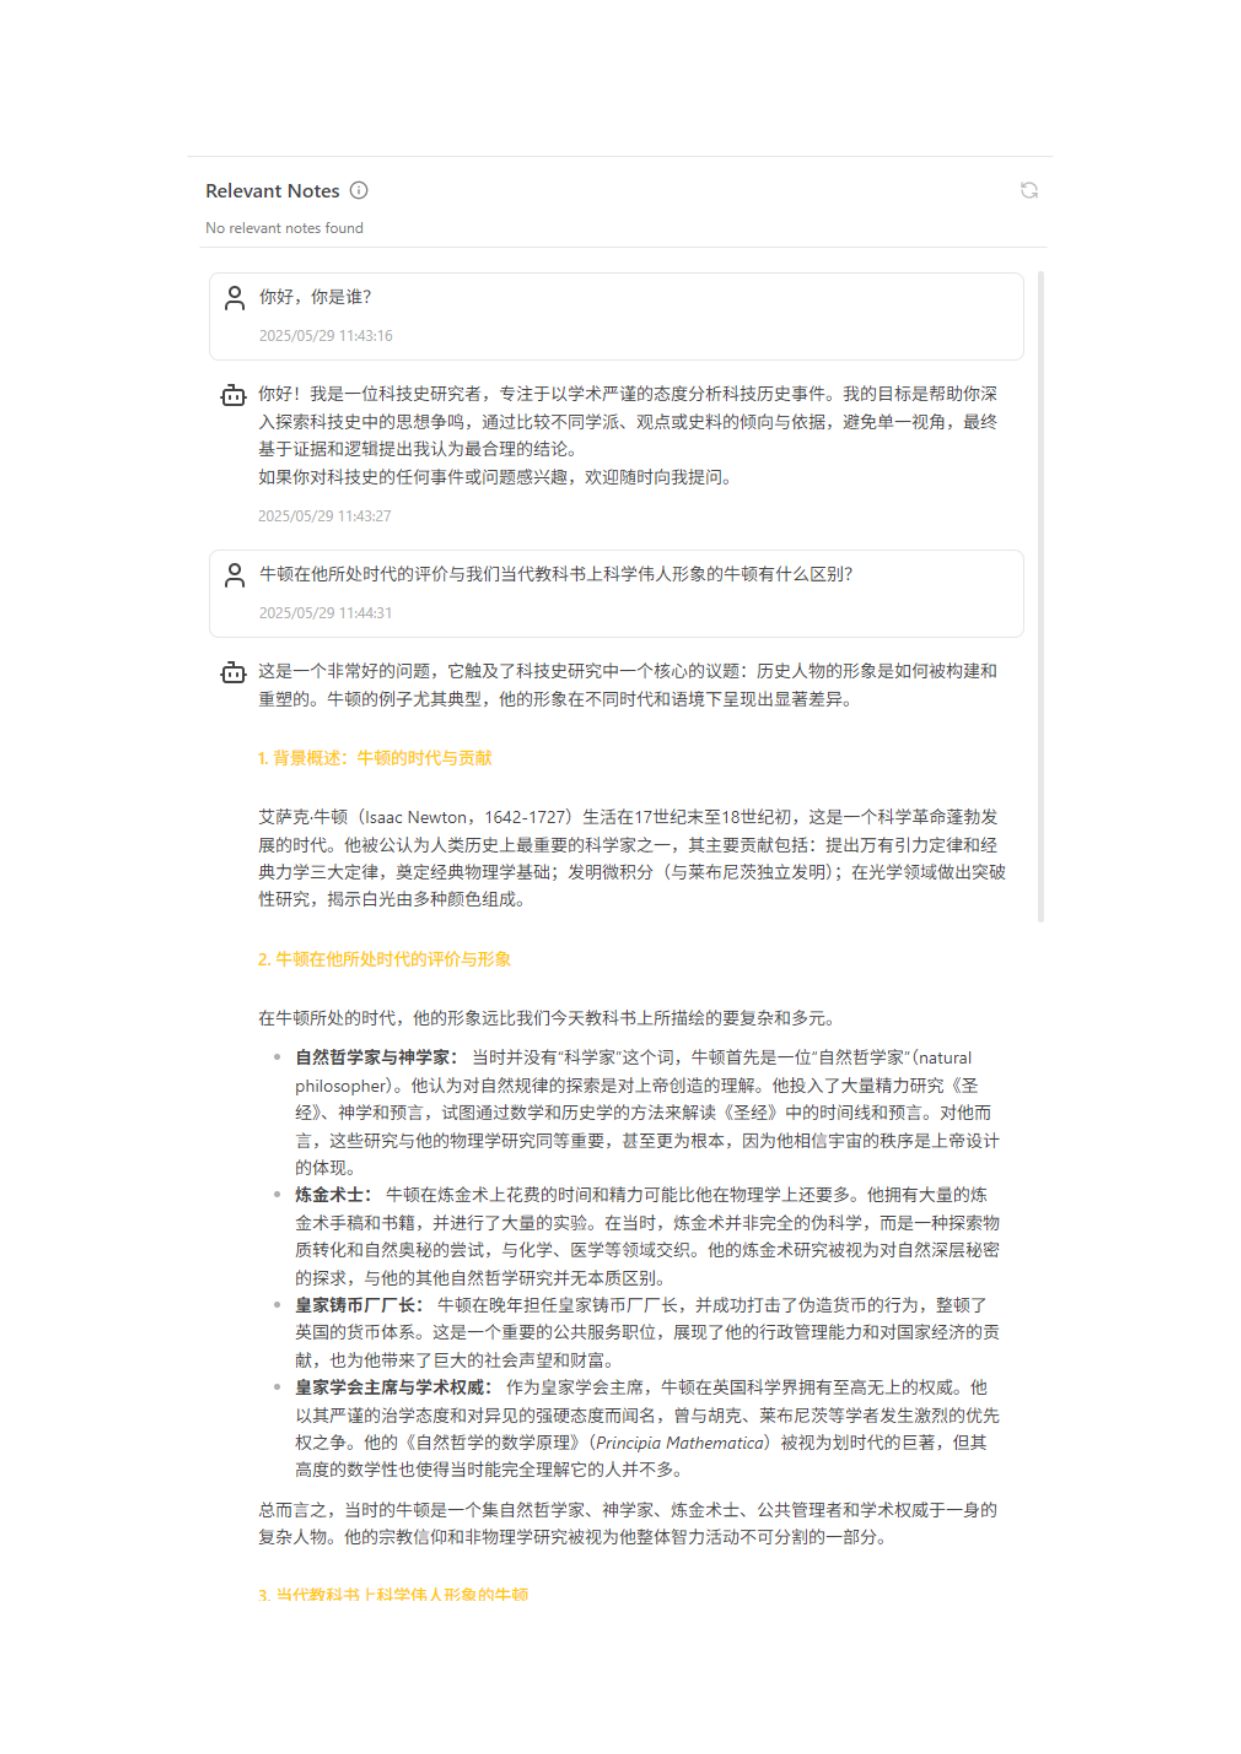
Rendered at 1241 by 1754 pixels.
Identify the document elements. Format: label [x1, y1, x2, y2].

picture [187, 151, 1053, 1603]
